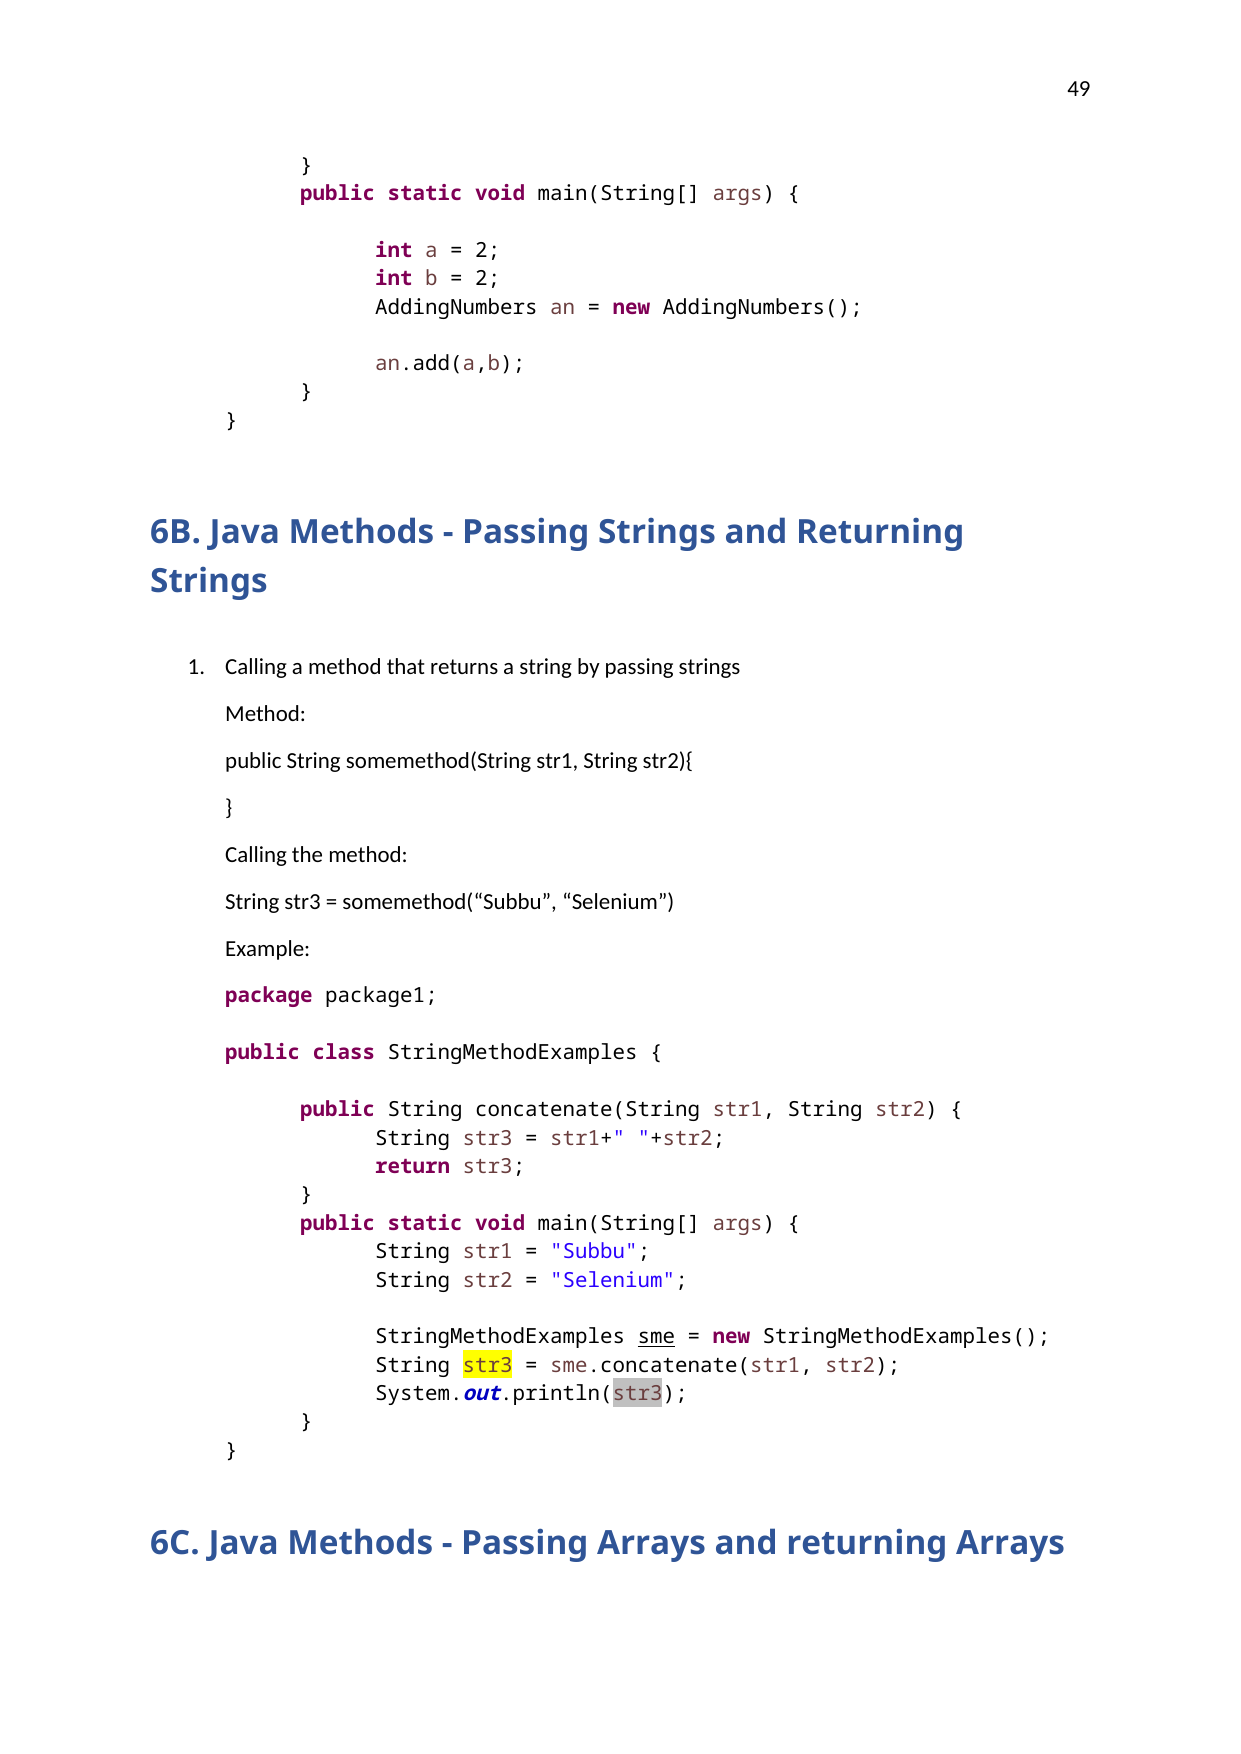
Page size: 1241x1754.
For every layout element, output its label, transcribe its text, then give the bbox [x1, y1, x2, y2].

text StringMethodExamples sme = new StringMethodExamples(); [150, 1321, 1090, 1350]
text public String concatenate(String str1, String str2) { [150, 1094, 1090, 1123]
text public String somemethod(String str1, String str2){ [150, 746, 1090, 774]
text String str3 = sme.concatenate(str1, str2); [150, 1350, 463, 1378]
text String str1 = "Subbu"; [150, 1236, 1090, 1265]
text } [150, 1435, 1090, 1463]
text } [150, 405, 1090, 433]
text AddingNumbers an = new AddingNumbers(); [150, 292, 1090, 320]
text System.out.println(str3); [662, 1378, 1090, 1407]
text int b = 2; [150, 263, 1090, 292]
text } [150, 377, 1090, 405]
text String str2 = "Selenium"; [150, 1265, 1090, 1293]
subtitle 6B. Java Methods - Passing Strings and Returning Strings [150, 508, 1090, 602]
text } [150, 150, 1090, 178]
text public static void main(String[] args) { [150, 178, 1090, 207]
text Example: [150, 934, 1090, 962]
text return str3; [150, 1151, 1090, 1179]
text } [150, 1179, 1090, 1208]
text an.add(a,b); [150, 348, 1090, 377]
text } [150, 1407, 1090, 1435]
text String str3 = somemethod(“Subbu”, “Selenium”) [150, 887, 1090, 915]
text public class StringMethodExamples { [150, 1037, 1090, 1066]
text int a = 2; [150, 235, 1090, 263]
subtitle 6C. Java Methods - Passing Arrays and returning Arrays [150, 1519, 1090, 1564]
text Calling the method: [150, 840, 1090, 868]
text String str3 = sme.concatenate(str1, str2); [512, 1350, 1090, 1378]
list Calling a method that returns a string by passing strings [187, 652, 1090, 680]
text String str3 = str1+" "+str2; [150, 1123, 1090, 1151]
text Method: [225, 699, 1090, 727]
text System.out.println(str3); [150, 1378, 613, 1407]
text public static void main(String[] args) { [150, 1208, 1090, 1236]
text package package1; [150, 981, 1090, 1009]
text } [150, 793, 1090, 821]
